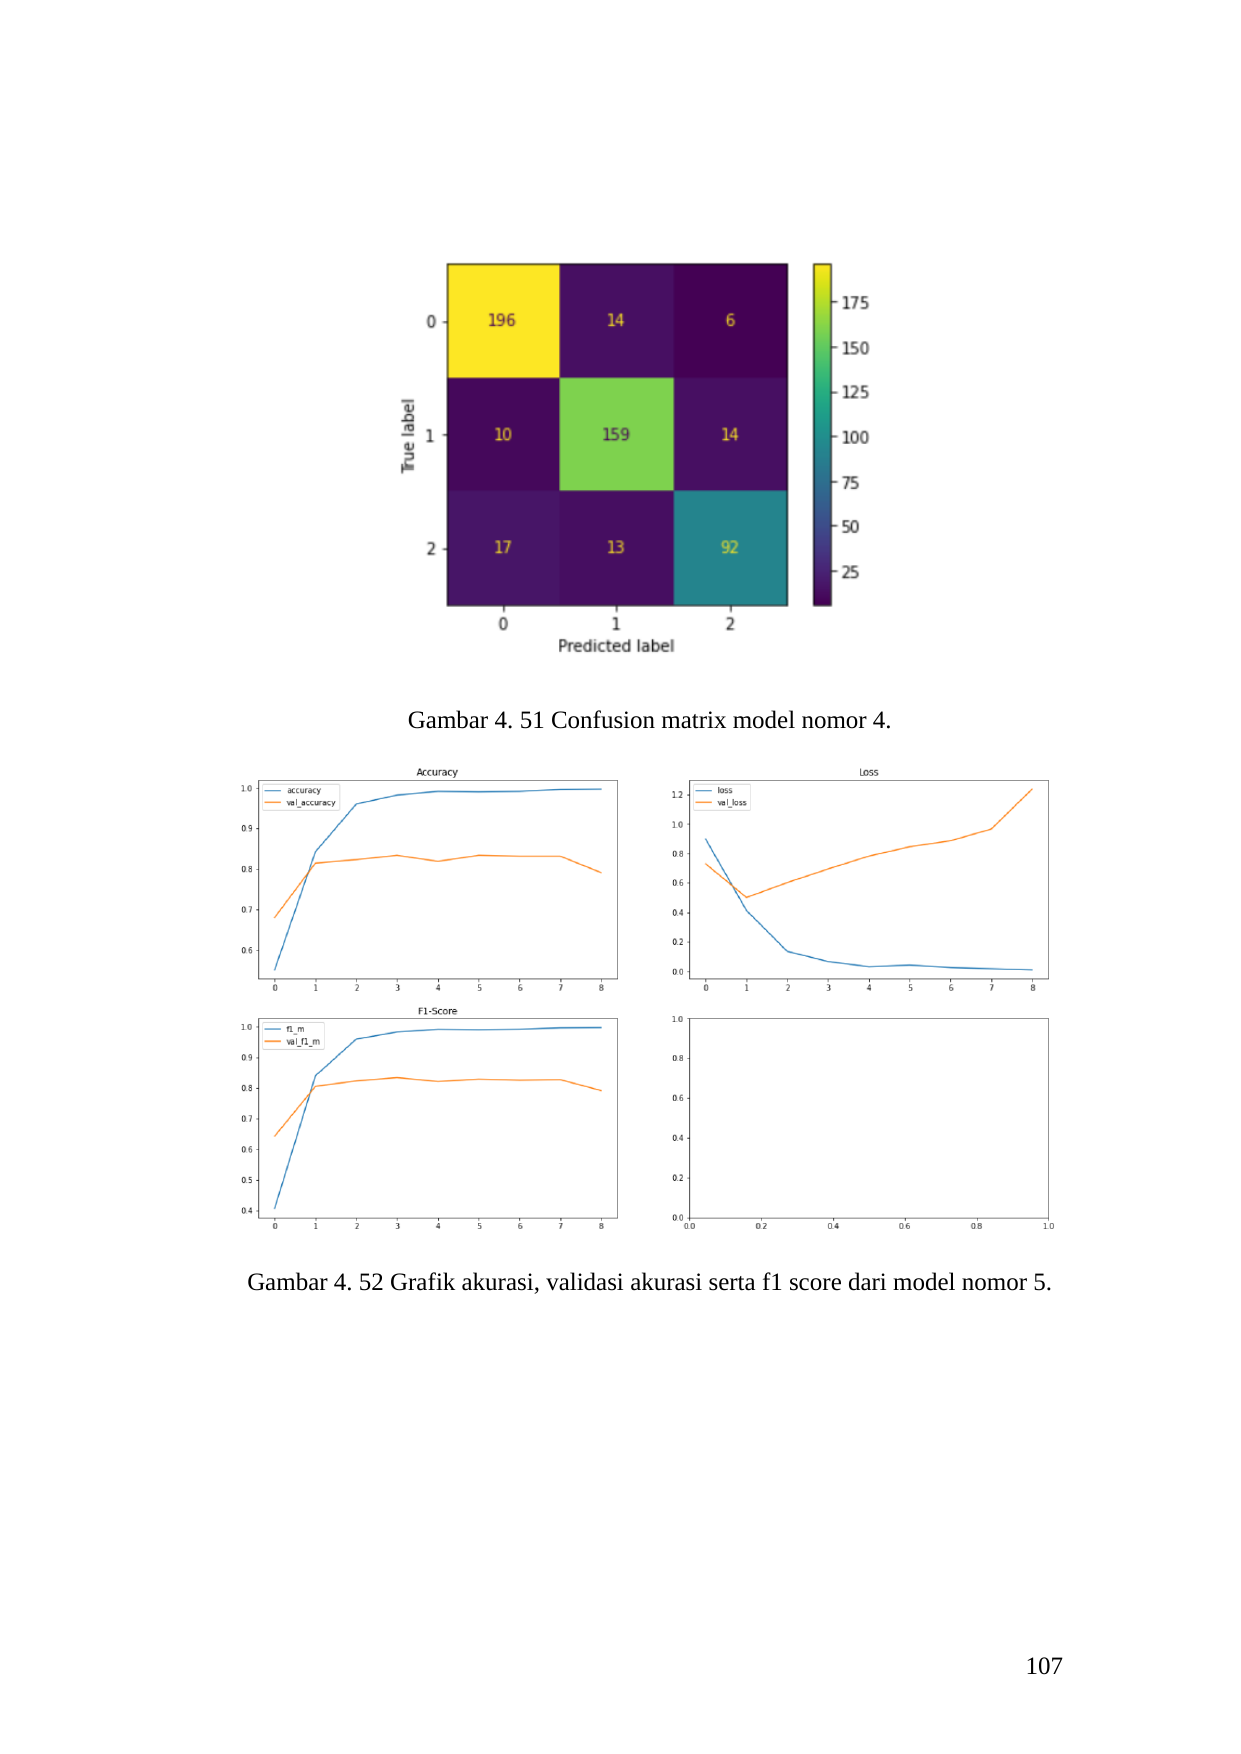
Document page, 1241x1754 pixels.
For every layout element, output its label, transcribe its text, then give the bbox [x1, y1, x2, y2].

text Gambar 4. 51 Confusion matrix model nomor 4. [236, 705, 1063, 734]
picture [384, 236, 915, 677]
picture [236, 762, 1064, 1239]
text Gambar 4. 52 Grafik akurasi, validasi akurasi serta f1 score dari model nomor 5. [236, 1267, 1063, 1296]
